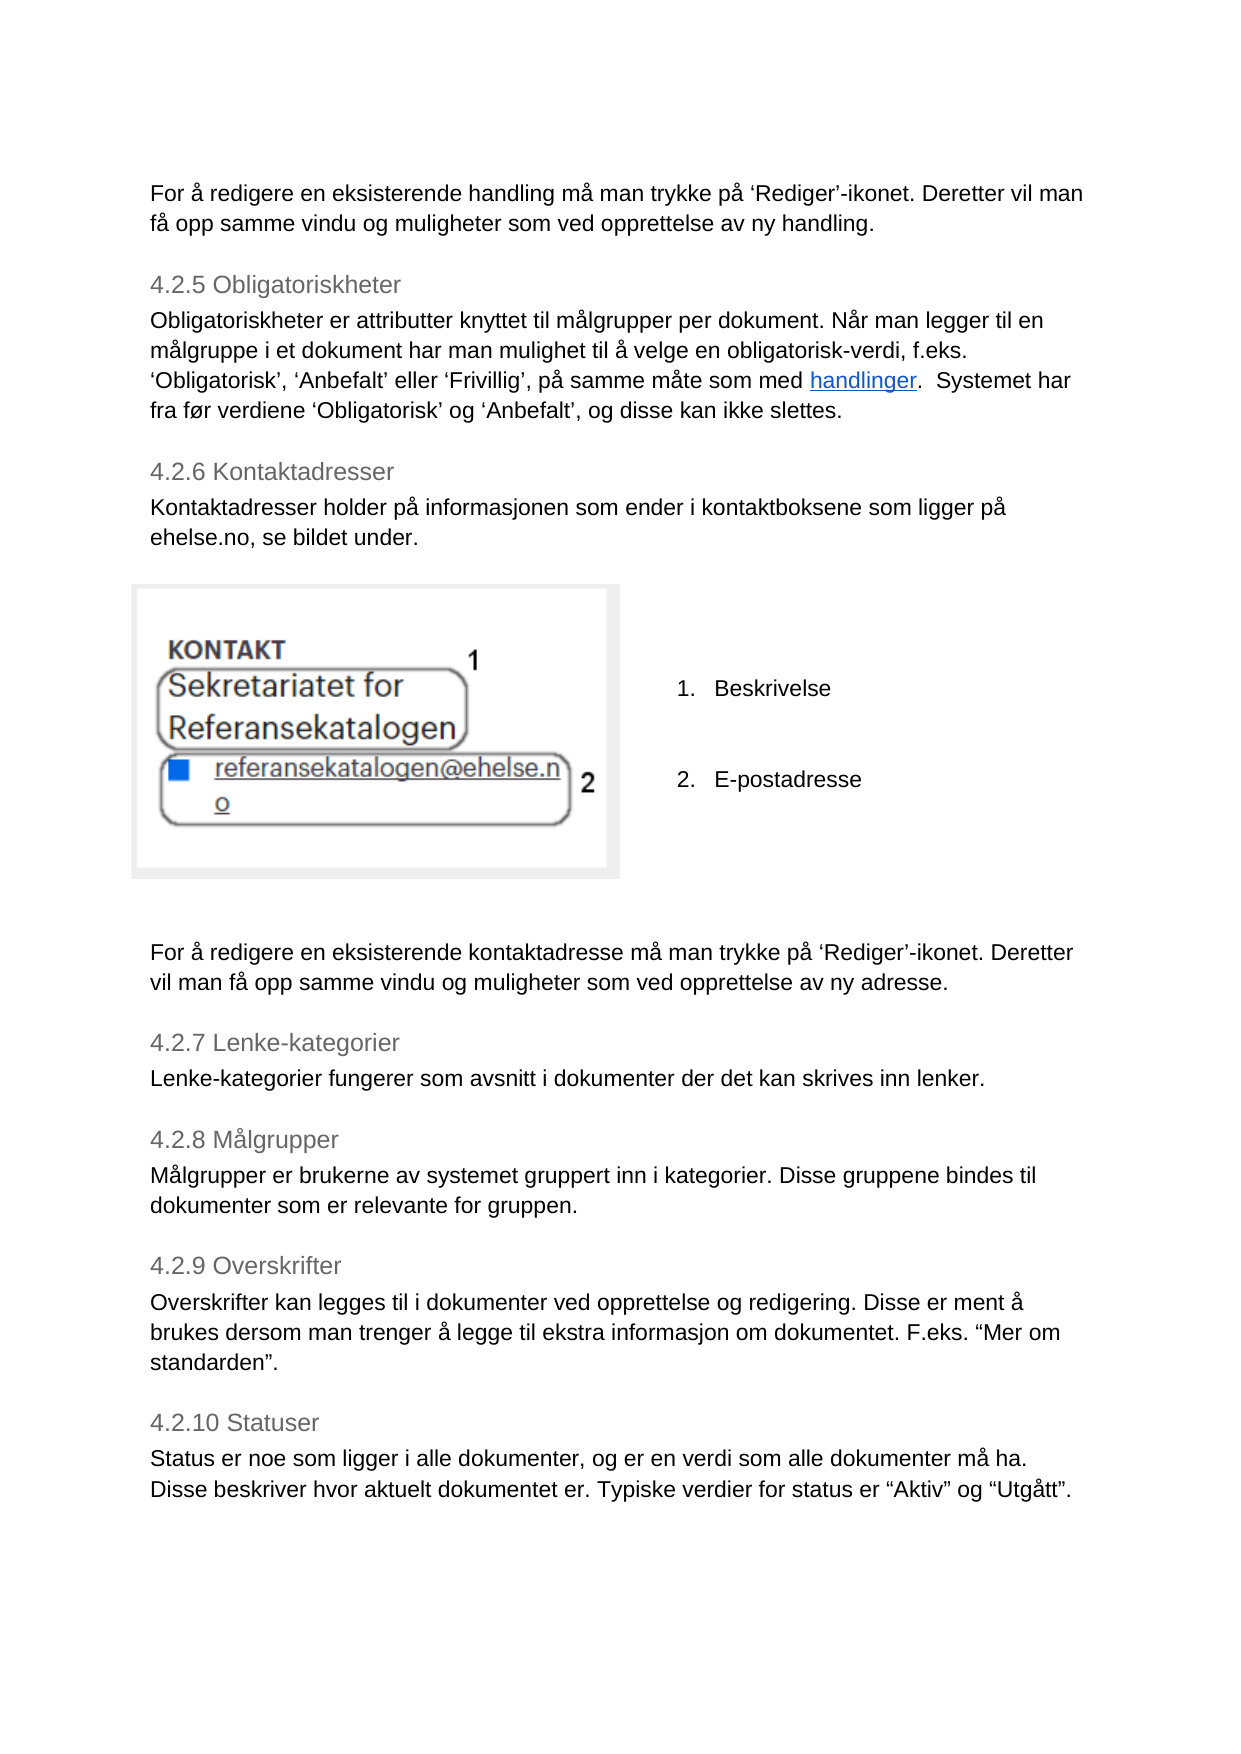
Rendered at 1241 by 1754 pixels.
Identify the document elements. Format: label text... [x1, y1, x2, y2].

list E-postadresse [621, 766, 1090, 792]
text Kontaktadresser holder på informasjonen som ender i kontaktboksene som ligger på ehelse.no, se bildet under. [150, 494, 1090, 551]
text Lenke-kategorier fungerer som avsnitt i dokumenter der det kan skrives inn lenker. [150, 1065, 1090, 1092]
text Status er noe som ligger i alle dokumenter, og er en verdi som alle dokumenter må ha. Disse beskriver hvor aktuelt dokumentet er. Typiske verdier for status er “Aktiv” og “Utgått”. [150, 1445, 1090, 1502]
text Målgrupper er brukerne av systemet gruppert inn i kategorier. Disse gruppene bindes til dokumenter som er relevante for gruppen. [150, 1162, 1090, 1218]
text Overskrifter kan legges til i dokumenter ved opprettelse og redigering. Disse er ment å brukes dersom man trenger å legge til ekstra informasjon om dokumentet. F.eks. “Mer om standarden”. [150, 1288, 1090, 1375]
subtitle 4.2.10 Statuser [150, 1408, 1090, 1437]
text Obligatoriskheter er attributter knyttet til målgrupper per dokument. Når man legger til en målgruppe i et dokument har man mulighet til å velge en obligatorisk-verdi, f.eks. ‘Obligatorisk’, ‘Anbefalt’ eller ‘Frivillig’, på samme måte som med handlinger. Systemet har fra før verdiene ‘Obligatorisk’ og ‘Anbefalt’, og disse kan ikke slettes. [150, 307, 1090, 424]
subtitle 4.2.6 Kontaktadresser [150, 457, 1090, 486]
subtitle 4.2.8 Målgrupper [150, 1125, 1090, 1153]
text For å redigere en eksisterende kontaktadresse må man trykke på ‘Rediger’-ikonet. Deretter vil man få opp samme vindu og muligheter som ved opprettelse av ny adresse. [150, 939, 1090, 995]
subtitle 4.2.7 Lenke-kategorier [150, 1028, 1090, 1057]
picture [131, 584, 621, 879]
list Beskrivelse [621, 675, 1090, 702]
text For å redigere en eksisterende handling må man trykke på ‘Rediger’-ikonet. Deretter vil man få opp samme vindu og muligheter som ved opprettelse av ny handling. [150, 180, 1090, 237]
subtitle 4.2.5 Obligatoriskheter [150, 270, 1090, 298]
subtitle 4.2.9 Overskrifter [150, 1251, 1090, 1280]
